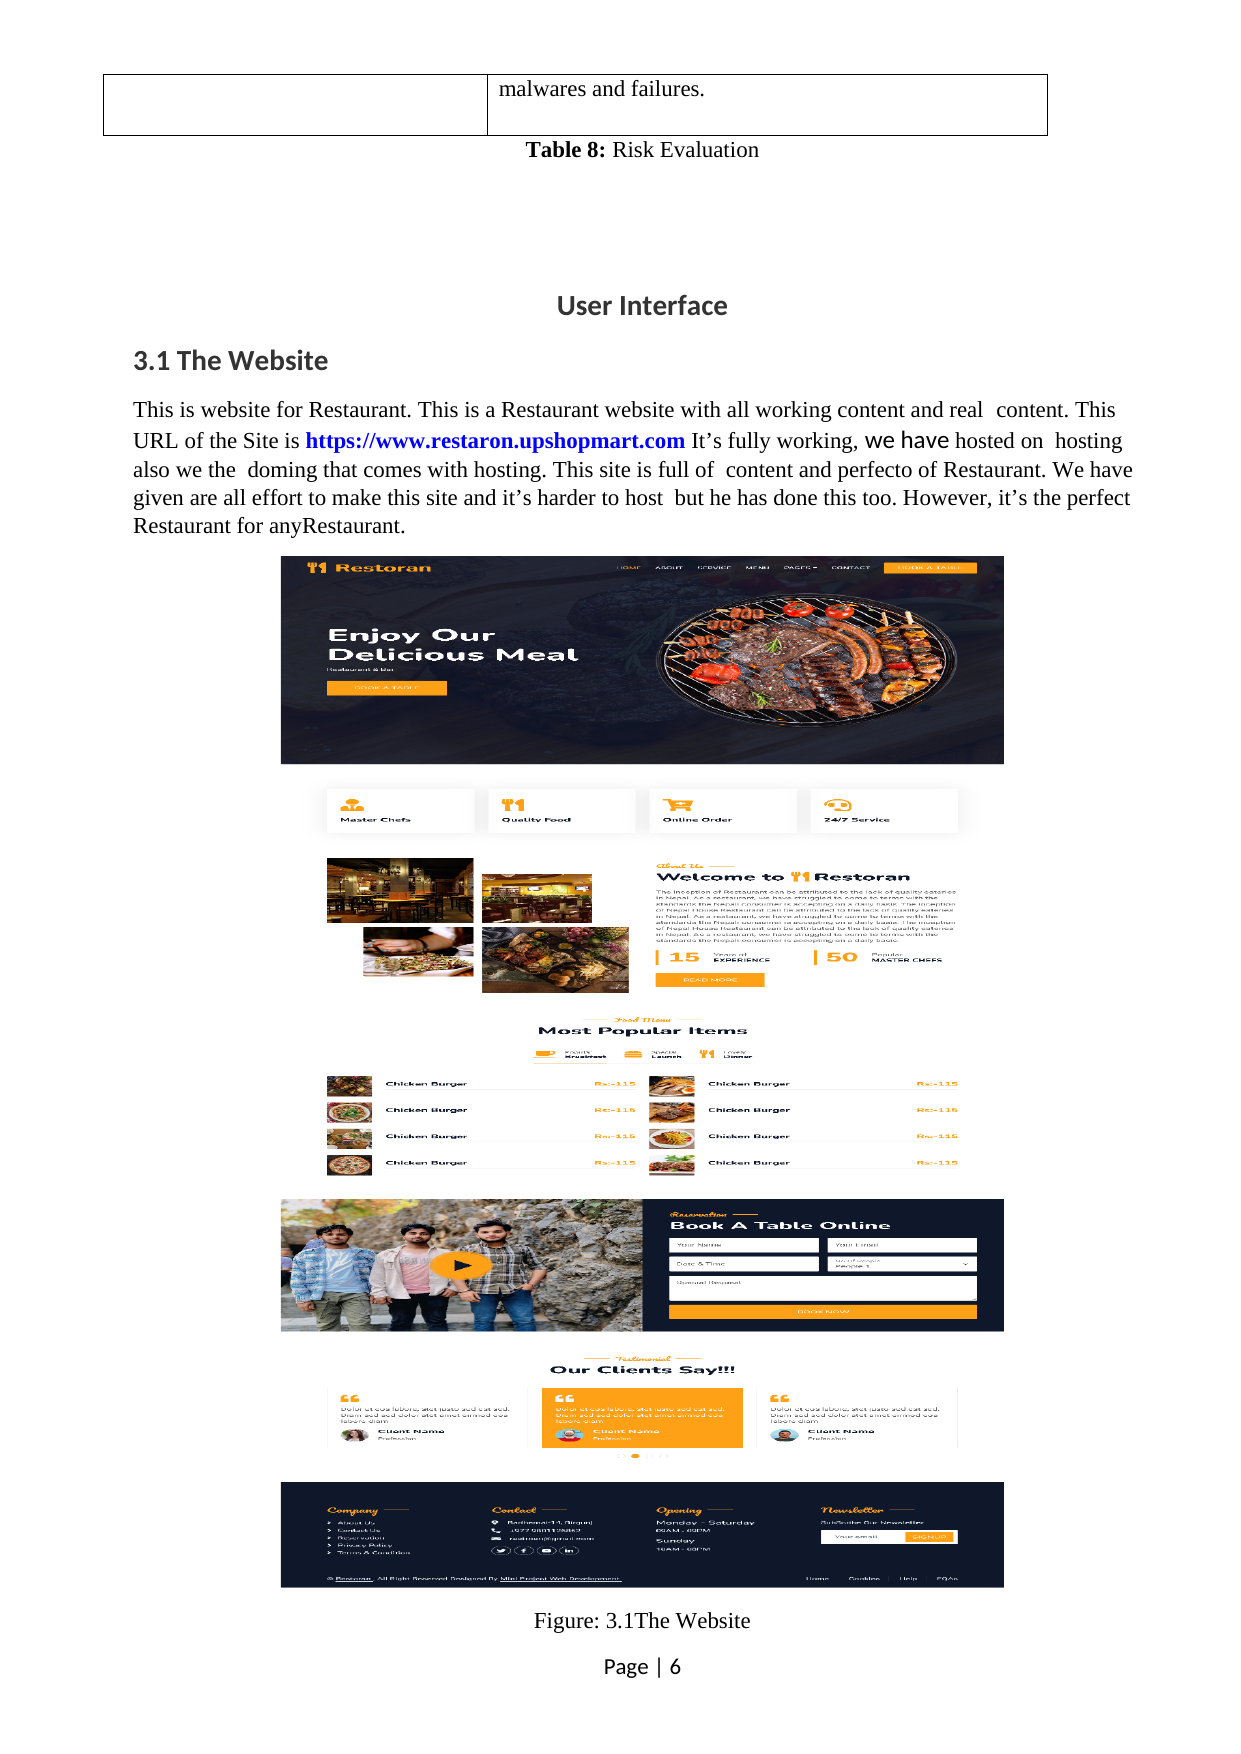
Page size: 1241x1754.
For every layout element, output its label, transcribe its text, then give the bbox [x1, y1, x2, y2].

text 3.1 The Website [133, 342, 1152, 377]
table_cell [488, 75, 1047, 135]
text Figure: 3.1The Website [133, 1607, 1152, 1633]
text This is website for Restaurant. This is a Restaurant website with all working content and real content. This URL of the Site is https://www.restaron.upshopmart.com It’s fully working, we have hosted on hosting also we the doming that comes with hosting. This site is full of content and perfecto of Restaurant. We have given are all effort to make this site and it’s harder to host but he has done this too. However, it’s the perfect Restaurant for anyRestaurant. [133, 396, 1152, 538]
picture [280, 556, 1004, 1589]
text User Interface [133, 287, 1152, 323]
text Table 8: Risk Evaluation [133, 136, 1152, 162]
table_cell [104, 75, 487, 135]
